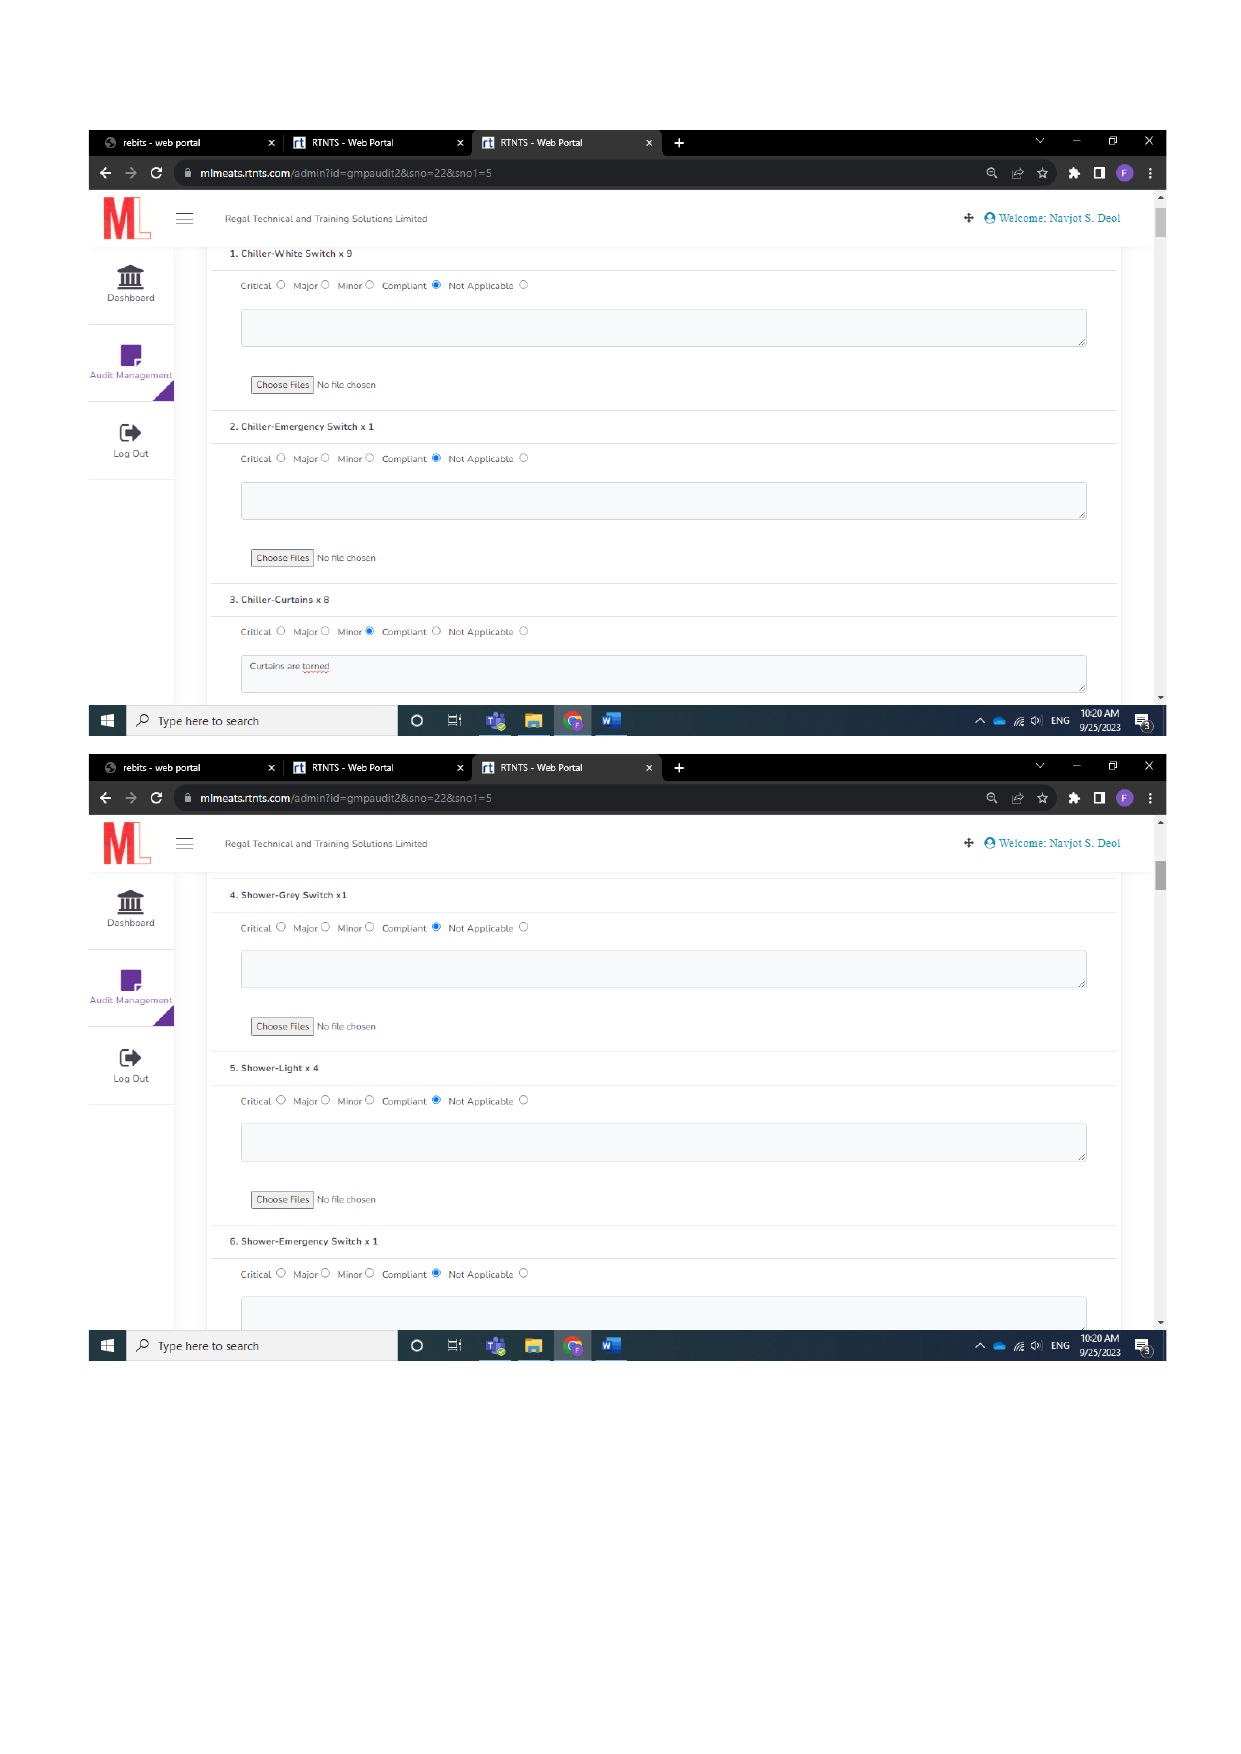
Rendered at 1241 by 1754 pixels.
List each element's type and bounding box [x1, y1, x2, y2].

picture [88, 754, 1167, 1361]
picture [88, 130, 1167, 736]
